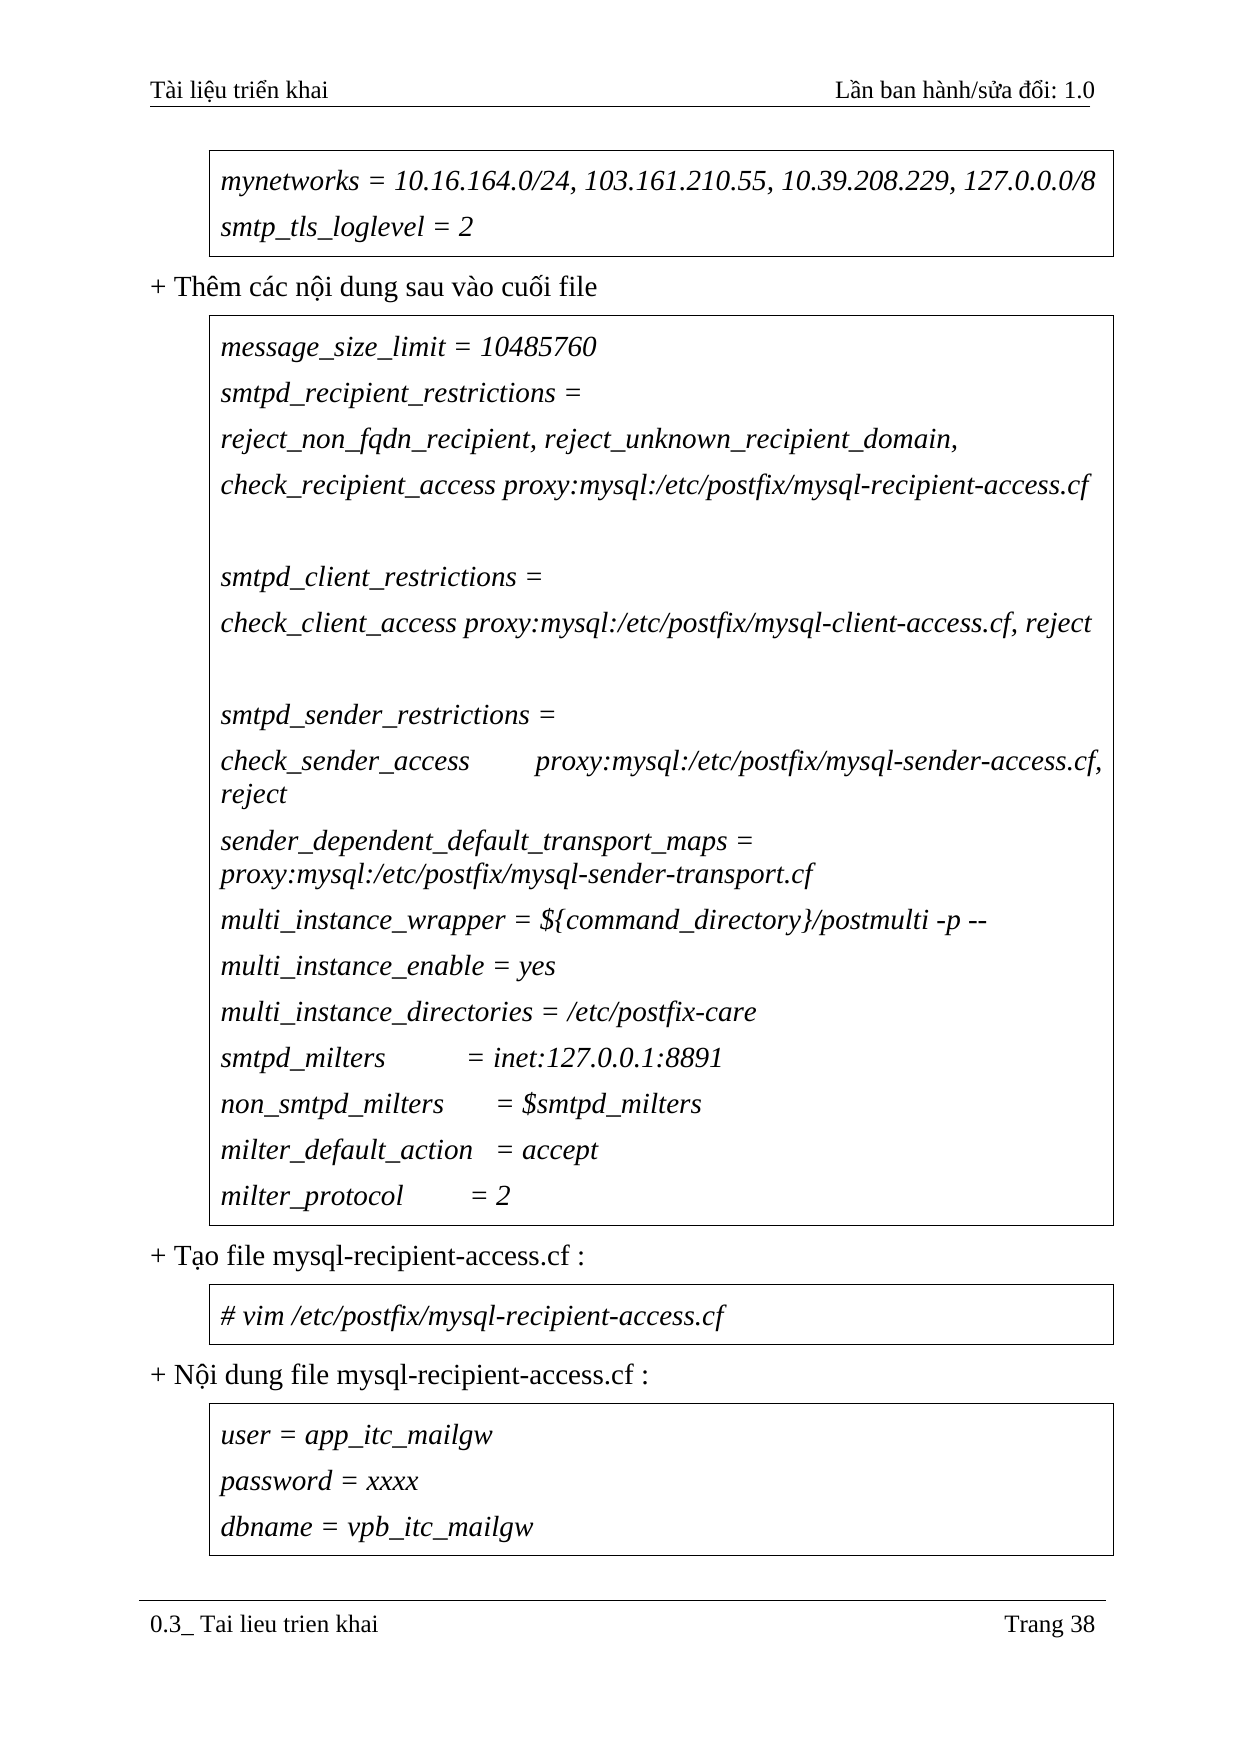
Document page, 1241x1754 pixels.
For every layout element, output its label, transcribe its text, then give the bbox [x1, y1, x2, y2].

table_header # vim /etc/postfix/mysql-recipient-access.cf [210, 1285, 1113, 1344]
text + Nội dung file mysql-recipient-access.cf : [150, 1357, 1090, 1391]
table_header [210, 151, 1113, 256]
table_header message_size_limit = 10485760 smtpd_recipient_restrictions = reject_non_fqdn_recipient, reject_unknown_recipient_domain, check_recipient_access proxy:mysql:/etc/postfix/mysql-recipient-access.cf smtpd_client_restrictions = check_client_access proxy:mysql:/etc/postfix/mysql-client-access.cf, reject smtpd_sender_restrictions = check_sender_access proxy:mysql:/etc/postfix/mysql-sender-access.cf, reject sender_dependent_default_transport_maps = proxy:mysql:/etc/postfix/mysql-sender-transport.cf multi_instance_wrapper = ${command_directory}/postmulti -p -- multi_instance_enable = yes multi_instance_directories = /etc/postfix-care smtpd_milters = inet:127.0.0.1:8891 non_smtpd_milters = $smtpd_milters milter_default_action = accept milter_protocol = 2 [210, 316, 1113, 1224]
text + Tạo file mysql-recipient-access.cf : [150, 1238, 1090, 1272]
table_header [210, 1404, 1113, 1555]
text + Thêm các nội dung sau vào cuối file [150, 269, 1090, 303]
